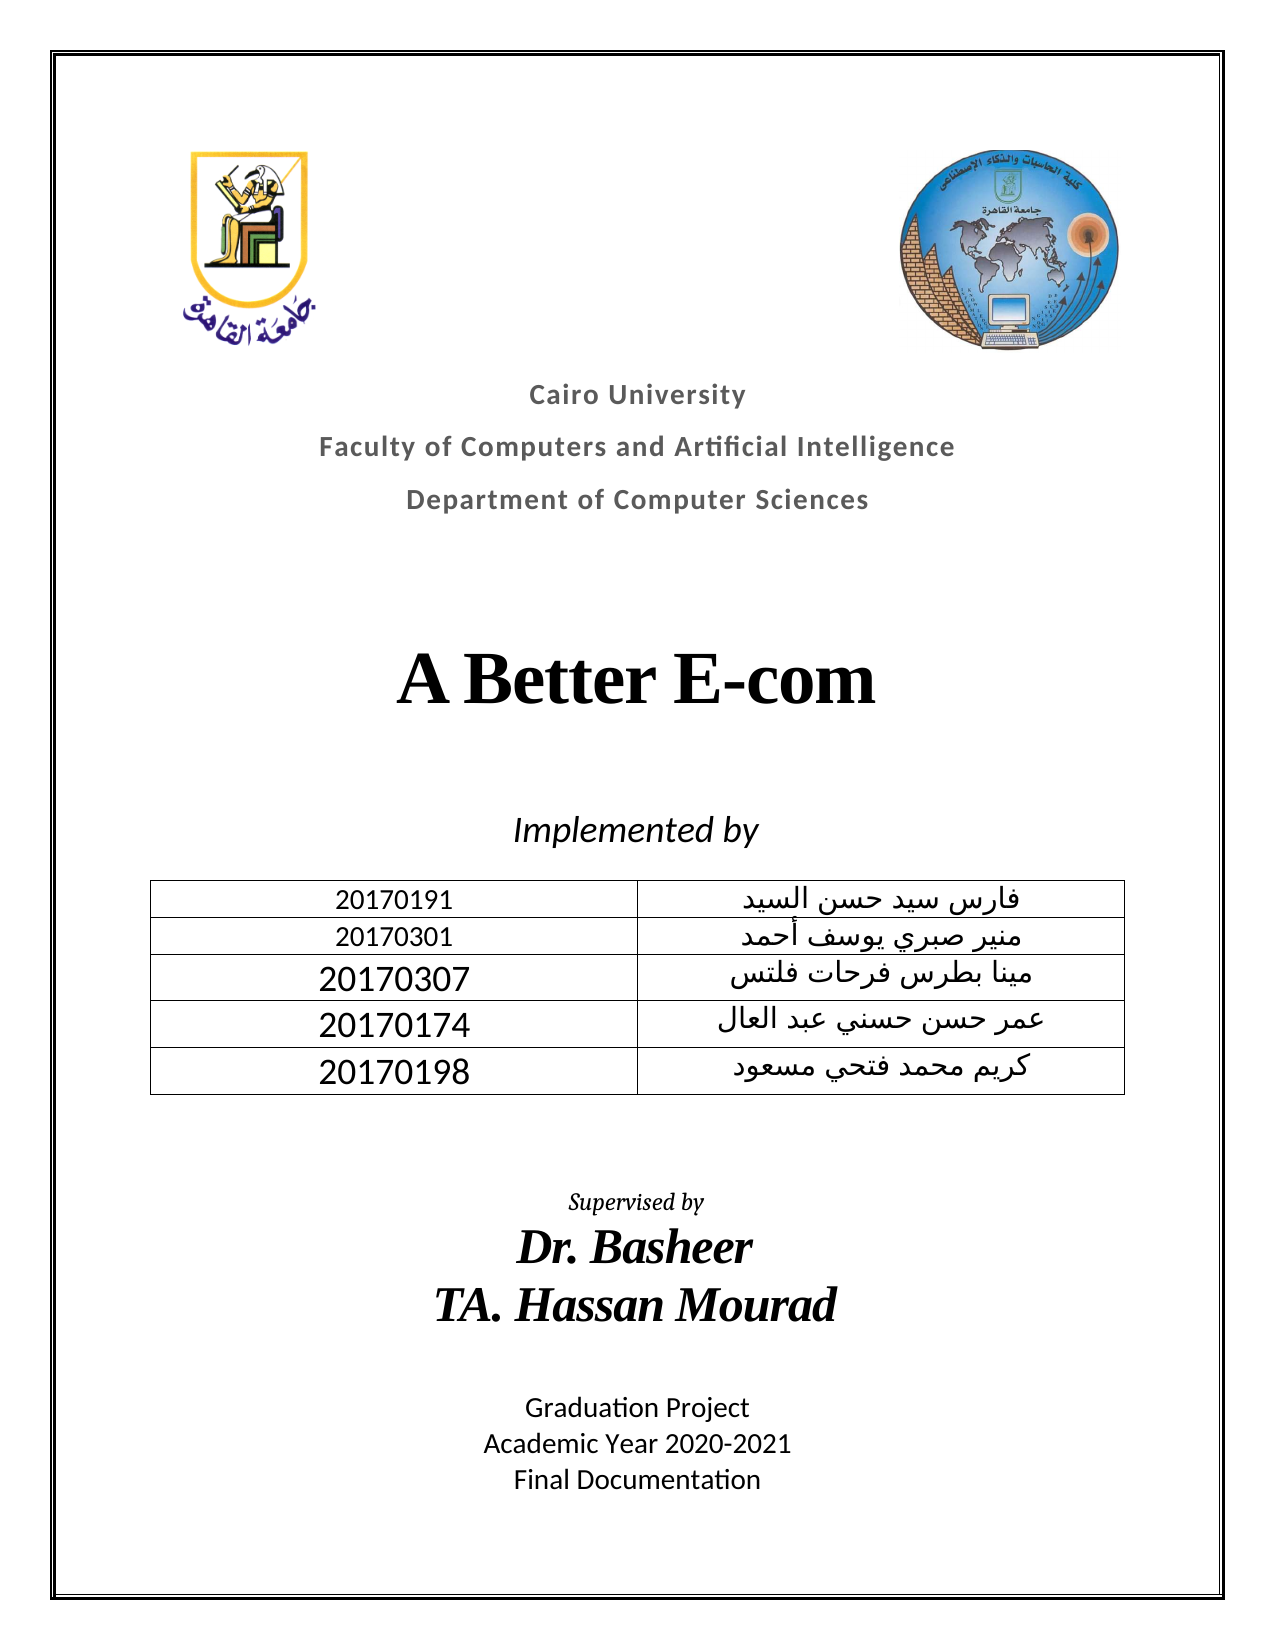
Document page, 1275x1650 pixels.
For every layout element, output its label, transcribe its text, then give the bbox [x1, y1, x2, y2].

subtitle Cairo University [150, 376, 1125, 412]
picture [150, 150, 348, 348]
title A Better E-com [150, 633, 1125, 719]
table_cell 20170174 [151, 1001, 637, 1047]
title TA. Hassan Mourad [150, 1274, 1125, 1332]
table_header فارس سيد حسن السيد [638, 881, 1124, 917]
text Final Documentation [150, 1461, 1125, 1496]
table_cell 20170307 [151, 955, 637, 1000]
table_cell عمر حسن حسني عبد العال [638, 1001, 1124, 1047]
text Supervised by [150, 1188, 1125, 1217]
table_cell 20170198 [151, 1048, 637, 1094]
picture [899, 150, 1122, 353]
table_header 20170191 [151, 881, 637, 917]
table_cell كريم محمد فتحي مسعود [638, 1048, 1124, 1094]
table_cell 20170301 [151, 918, 637, 953]
text Academic Year 2020-2021 [150, 1425, 1125, 1461]
subtitle Department of Computer Sciences [150, 481, 1125, 516]
table_cell منير صبري يوسف أحمد [638, 918, 1124, 953]
text Graduation Project [150, 1389, 1125, 1425]
title Dr. Basheer [150, 1217, 1125, 1274]
text Implemented by [150, 806, 1125, 851]
table_cell مينا بطرس فرحات فلتس [638, 955, 1124, 1000]
subtitle Faculty of Computers and Artificial Intelligence [150, 428, 1125, 464]
